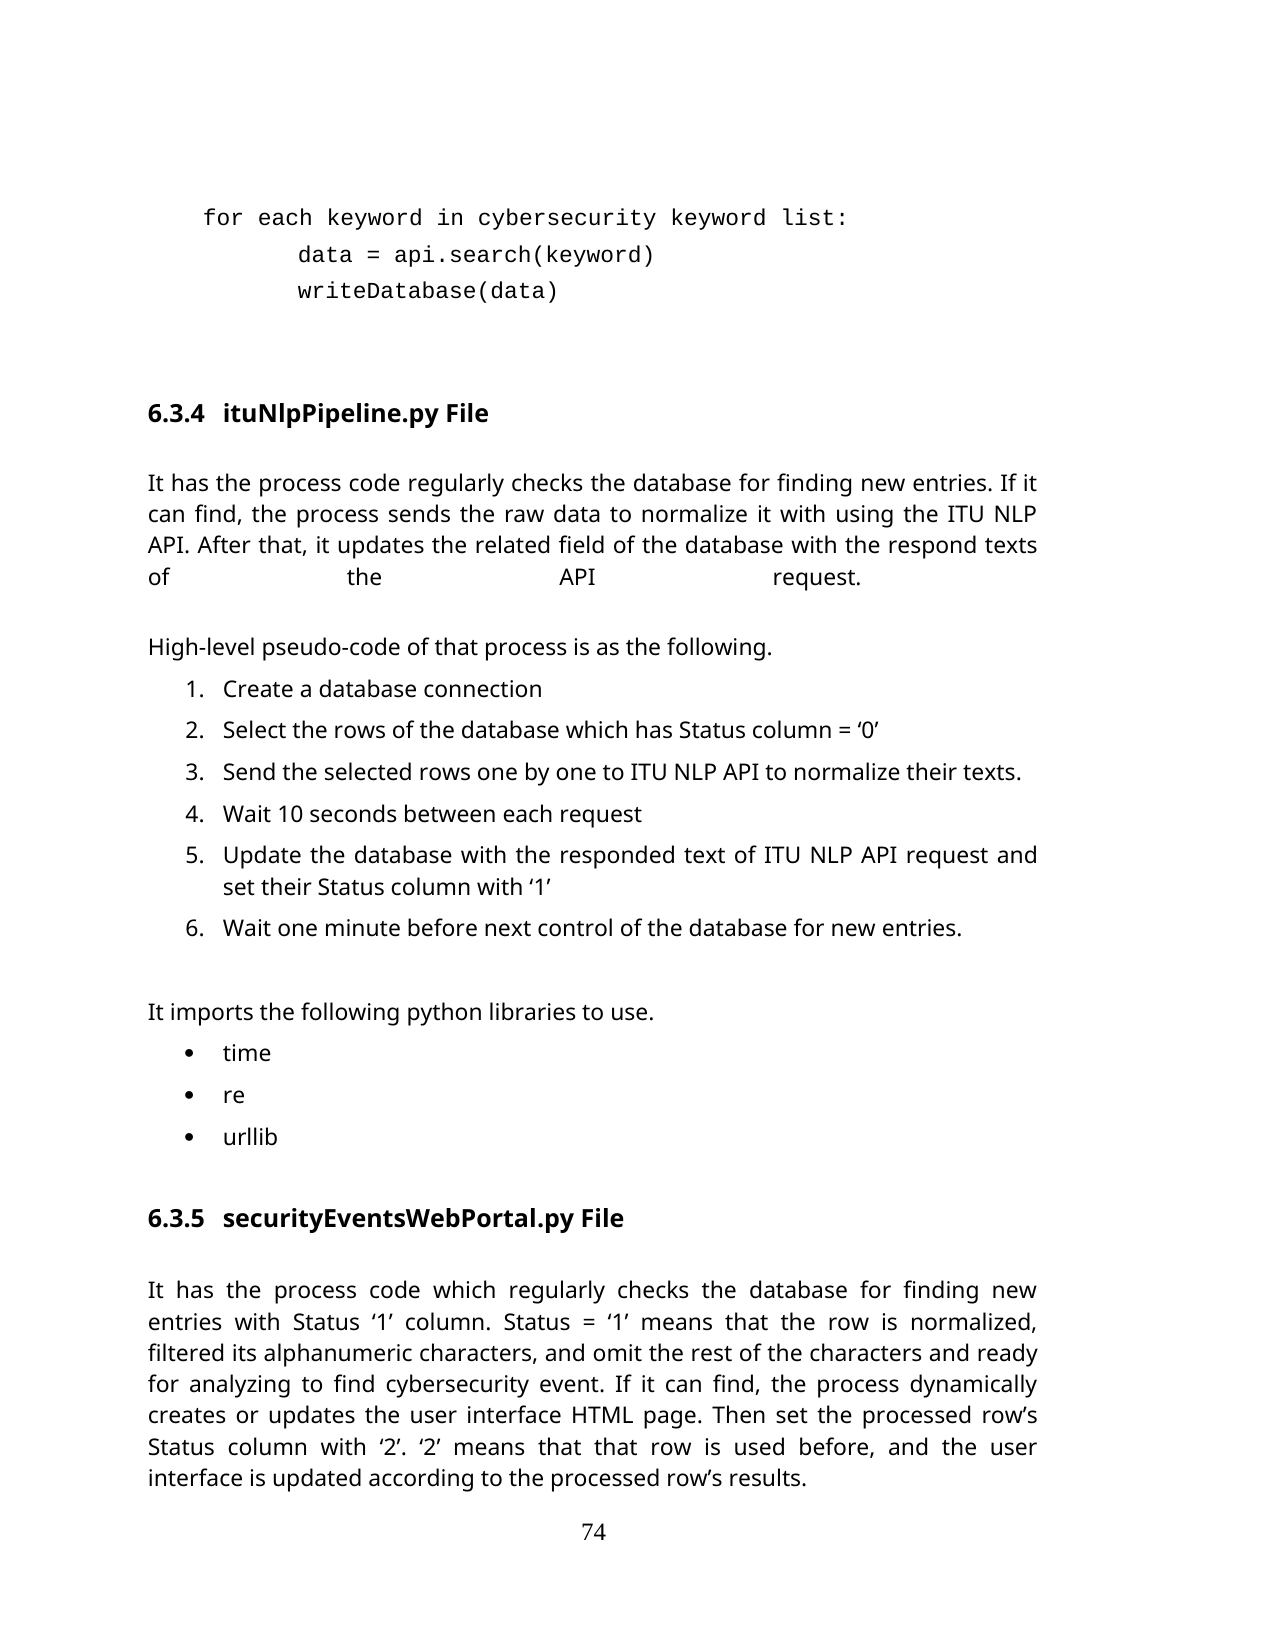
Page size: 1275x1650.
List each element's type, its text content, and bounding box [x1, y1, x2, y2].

text data = api.search(keyword) [148, 243, 1039, 269]
text It has the process code which regularly checks the database for finding new entries with Status ‘1’ column. Status = ‘1’ means that the row is normalized, filtered its alphanumeric characters, and omit the rest of the characters and ready for analyzing to find cybersecurity event. If it can find, the process dynamically creates or updates the user interface HTML page. Then set the processed row’s Status column with ‘2’. ‘2’ means that that row is used before, and the user interface is updated according to the processed row’s results. [148, 1274, 1039, 1493]
list Wait one minute before next control of the database for new entries. [185, 912, 1039, 943]
text It imports the following python libraries to use. [148, 995, 1039, 1027]
text for each keyword in cybersecurity keyword list: [148, 207, 1039, 233]
subtitle securityEventsWebPortal.py File [148, 1201, 1039, 1235]
list re [185, 1079, 1039, 1110]
text writeDatabase(data) [148, 279, 1039, 305]
list Wait 10 seconds between each request [185, 797, 1039, 829]
text It has the process code regularly checks the database for finding new entries. If it can find, the process sends the raw data to normalize it with using the ITU NLP API. After that, it updates the related field of the database with the respond texts of the API request. [148, 467, 1039, 620]
list time [185, 1037, 1039, 1068]
list Create a database connection [185, 672, 1039, 704]
list urllib [185, 1120, 1039, 1152]
list Update the database with the responded text of ITU NLP API request and set their Status column with ‘1’ [185, 839, 1039, 902]
subtitle ituNlpPipeline.py File [148, 396, 1039, 430]
list Send the selected rows one by one to ITU NLP API to normalize their texts. [185, 756, 1039, 787]
text High-level pseudo-code of that process is as the following. [148, 631, 1039, 662]
list Select the rows of the database which has Status column = ‘0’ [185, 714, 1039, 745]
